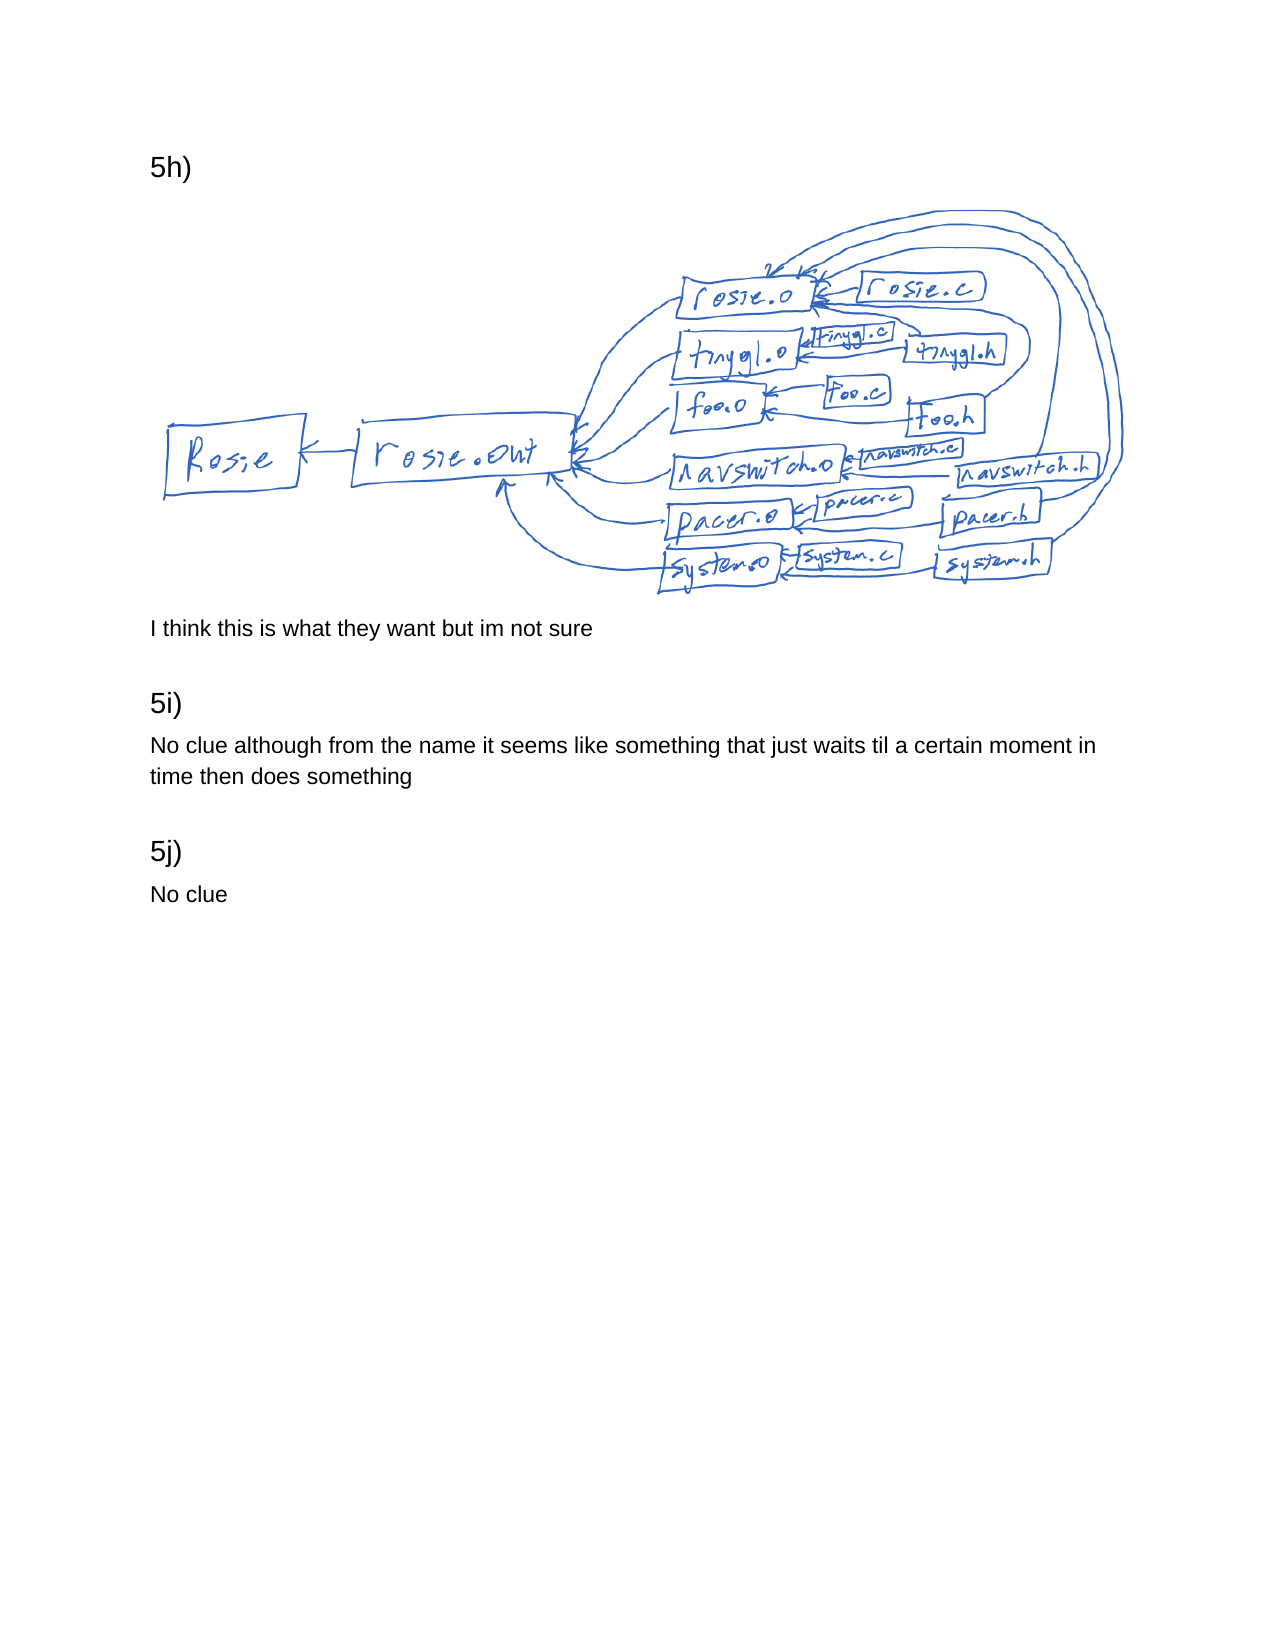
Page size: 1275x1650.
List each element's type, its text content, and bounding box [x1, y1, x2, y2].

text No clue [150, 881, 1125, 907]
text I think this is what they want but im not sure [150, 614, 1125, 641]
picture [150, 196, 1125, 611]
subtitle 5j) [150, 834, 1125, 868]
subtitle 5h) [150, 150, 1125, 183]
subtitle 5i) [150, 686, 1125, 720]
text No clue although from the name it seems like something that just waits til a certain moment in time then does something [150, 732, 1125, 789]
